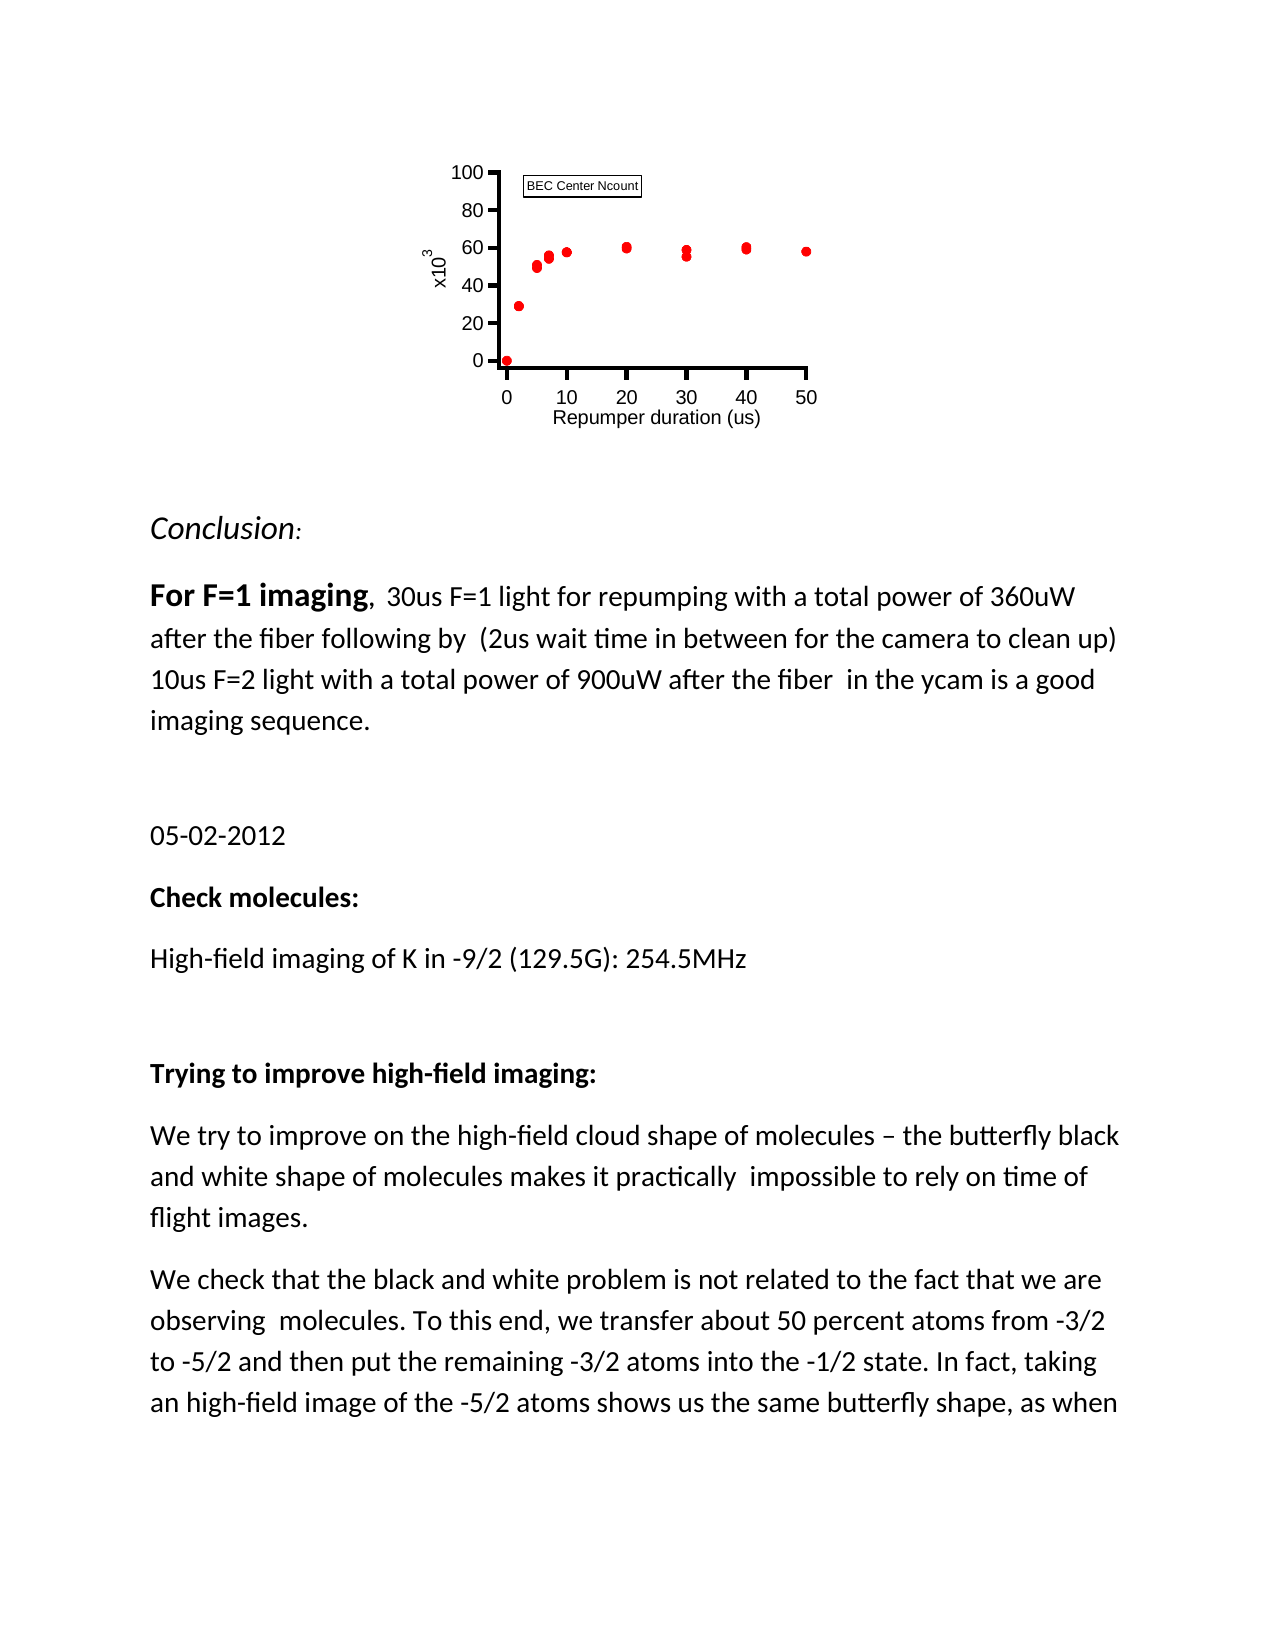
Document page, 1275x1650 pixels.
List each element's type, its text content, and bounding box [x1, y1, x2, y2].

text Trying to improve high-field imaging: [150, 1055, 1125, 1091]
text Conclusion: [150, 507, 1125, 547]
text For F=1 imaging, 30us F=1 light for repumping with a total power of 360uW after the fiber following by (2us wait time in between for the camera to clean up) 10us F=2 light with a total power of 900uW after the fiber in the ycam is a good imaging sequence. [150, 574, 1125, 738]
text Check molecules: [150, 879, 1125, 914]
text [150, 1261, 1125, 1419]
text High-field imaging of K in -9/2 (129.5G): 254.5MHz [150, 941, 1125, 976]
text We try to improve on the high-field cloud shape of molecules – the butterfly black and white shape of molecules makes it practically impossible to rely on time of flight images. [150, 1117, 1125, 1235]
text 05-02-2012 [150, 817, 1125, 853]
